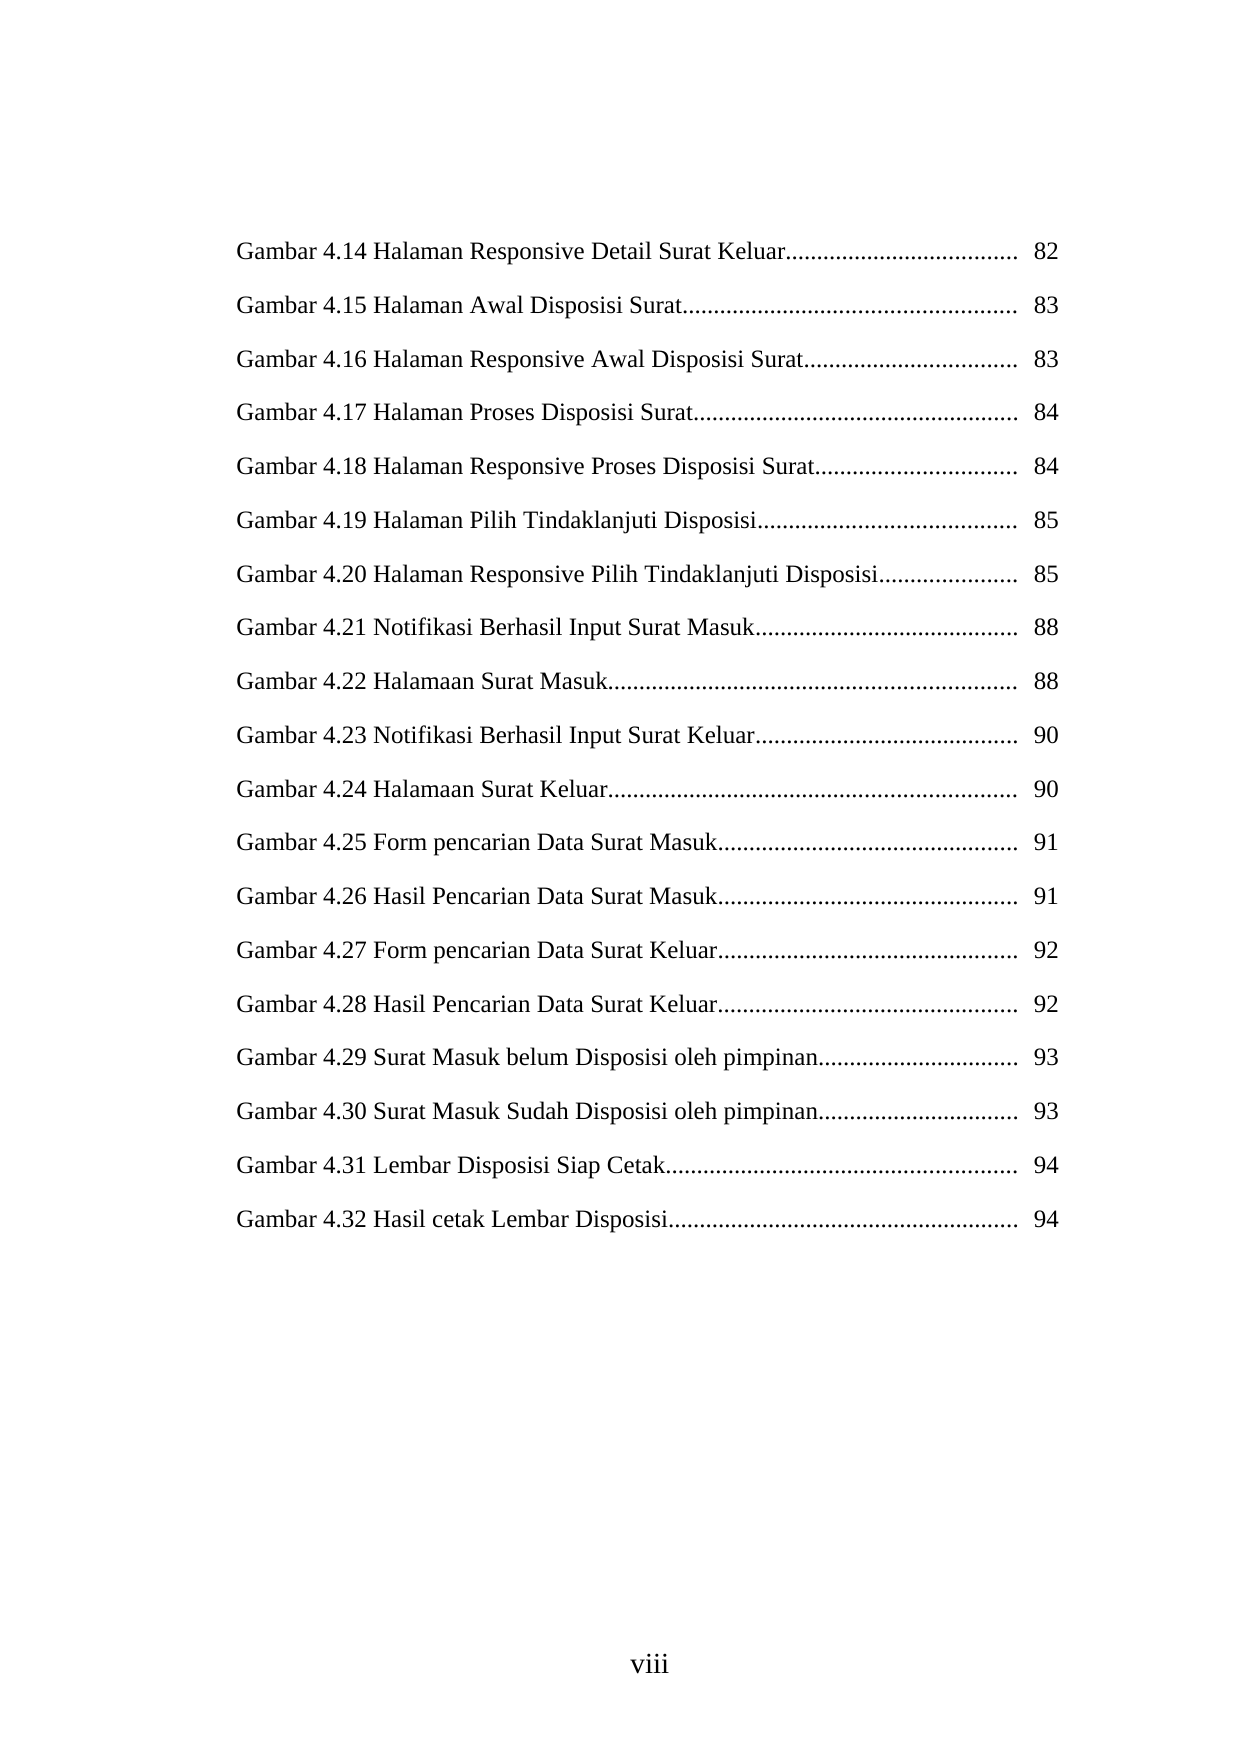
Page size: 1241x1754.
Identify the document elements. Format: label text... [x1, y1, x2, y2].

text Gambar 4.28 Hasil Pencarian Data Surat Keluar 92 [236, 989, 1063, 1017]
text Gambar 4.19 Halaman Pilih Tindaklanjuti Disposisi 85 [236, 505, 1063, 534]
text Gambar 4.20 Halaman Responsive Pilih Tindaklanjuti Disposisi 85 [236, 559, 1063, 587]
text Gambar 4.27 Form pencarian Data Surat Keluar 92 [236, 935, 1063, 964]
text Gambar 4.30 Surat Masuk Sudah Disposisi oleh pimpinan 93 [236, 1096, 1063, 1125]
text Gambar 4.16 Halaman Responsive Awal Disposisi Surat 83 [236, 344, 1063, 372]
text Gambar 4.29 Surat Masuk belum Disposisi oleh pimpinan 93 [236, 1042, 1063, 1071]
text Gambar 4.26 Hasil Pencarian Data Surat Masuk 91 [236, 881, 1063, 910]
text Gambar 4.32 Hasil cetak Lembar Disposisi 94 [236, 1204, 1063, 1232]
text Gambar 4.24 Halamaan Surat Keluar 90 [236, 774, 1063, 802]
text Gambar 4.23 Notifikasi Berhasil Input Surat Keluar 90 [236, 720, 1063, 749]
text Gambar 4.22 Halamaan Surat Masuk 88 [236, 666, 1063, 695]
text Gambar 4.31 Lembar Disposisi Siap Cetak 94 [236, 1150, 1063, 1179]
text Gambar 4.14 Halaman Responsive Detail Surat Keluar 82 [236, 236, 1063, 265]
text Gambar 4.18 Halaman Responsive Proses Disposisi Surat 84 [236, 451, 1063, 480]
text Gambar 4.17 Halaman Proses Disposisi Surat 84 [236, 397, 1063, 426]
text Gambar 4.21 Notifikasi Berhasil Input Surat Masuk 88 [236, 612, 1063, 641]
text Gambar 4.25 Form pencarian Data Surat Masuk 91 [236, 827, 1063, 856]
text Gambar 4.15 Halaman Awal Disposisi Surat 83 [236, 290, 1063, 319]
